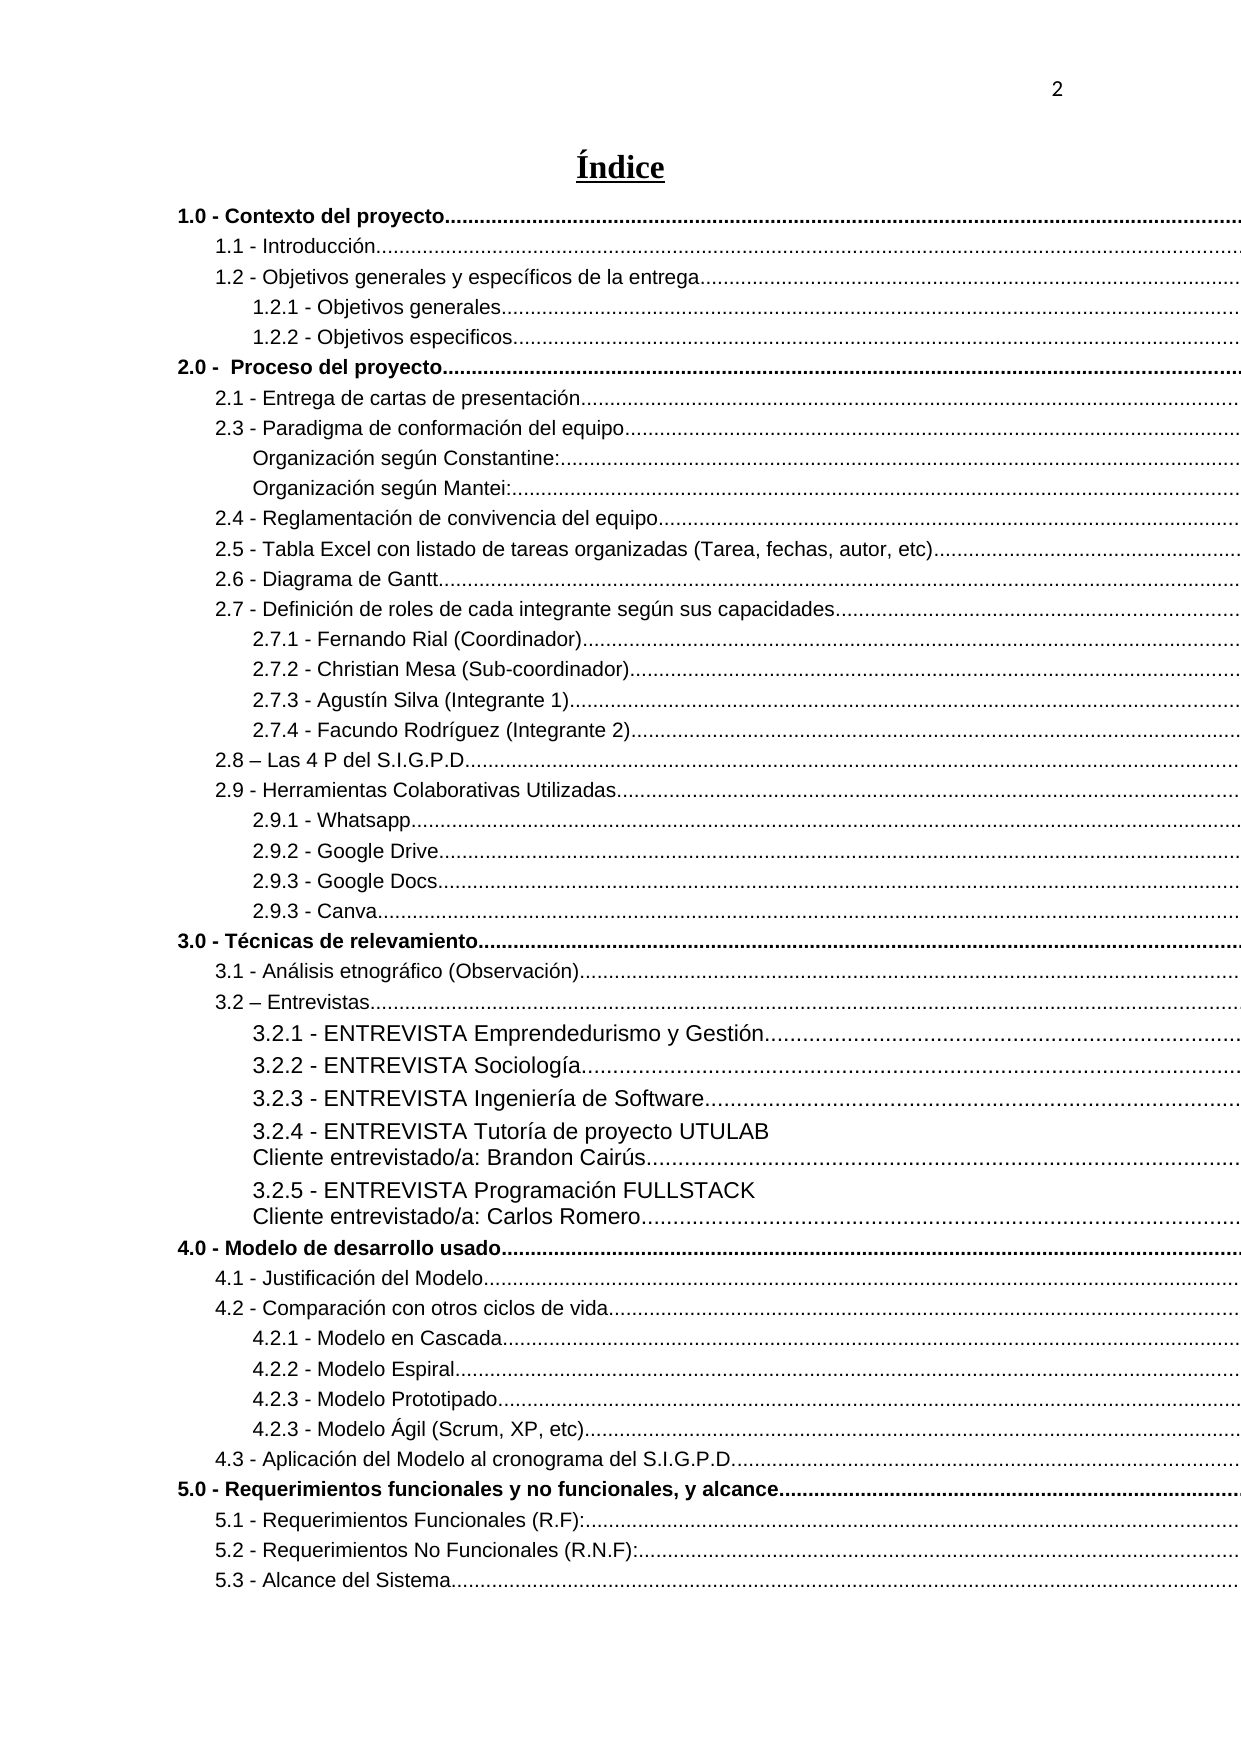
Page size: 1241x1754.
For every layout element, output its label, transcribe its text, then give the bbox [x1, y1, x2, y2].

text Índice [177, 148, 1063, 186]
